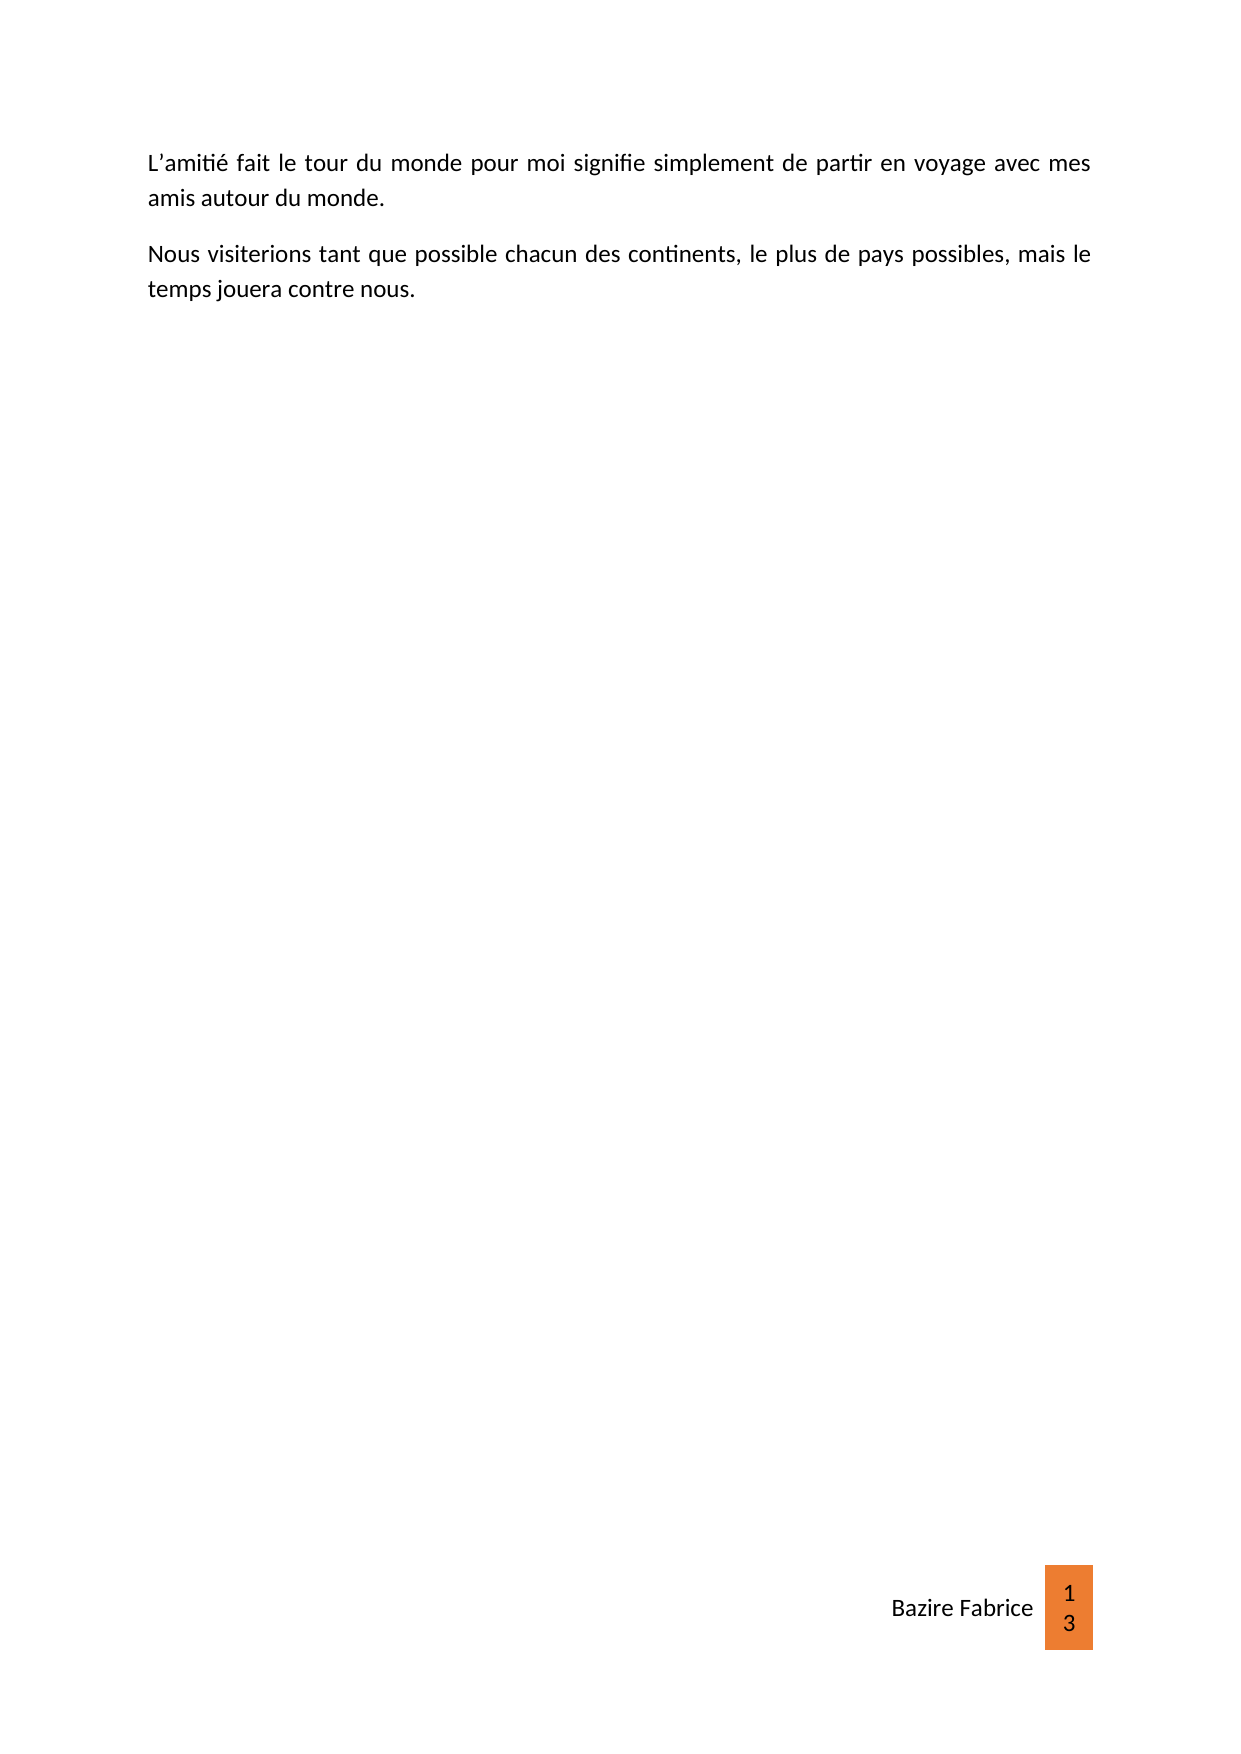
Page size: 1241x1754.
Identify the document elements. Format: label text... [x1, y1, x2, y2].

text Nous visiterions tant que possible chacun des continents, le plus de pays possibles, mais le temps jouera contre nous. [148, 238, 1093, 304]
text L’amitié fait le tour du monde pour moi signifie simplement de partir en voyage avec mes amis autour du monde. [148, 148, 1093, 213]
